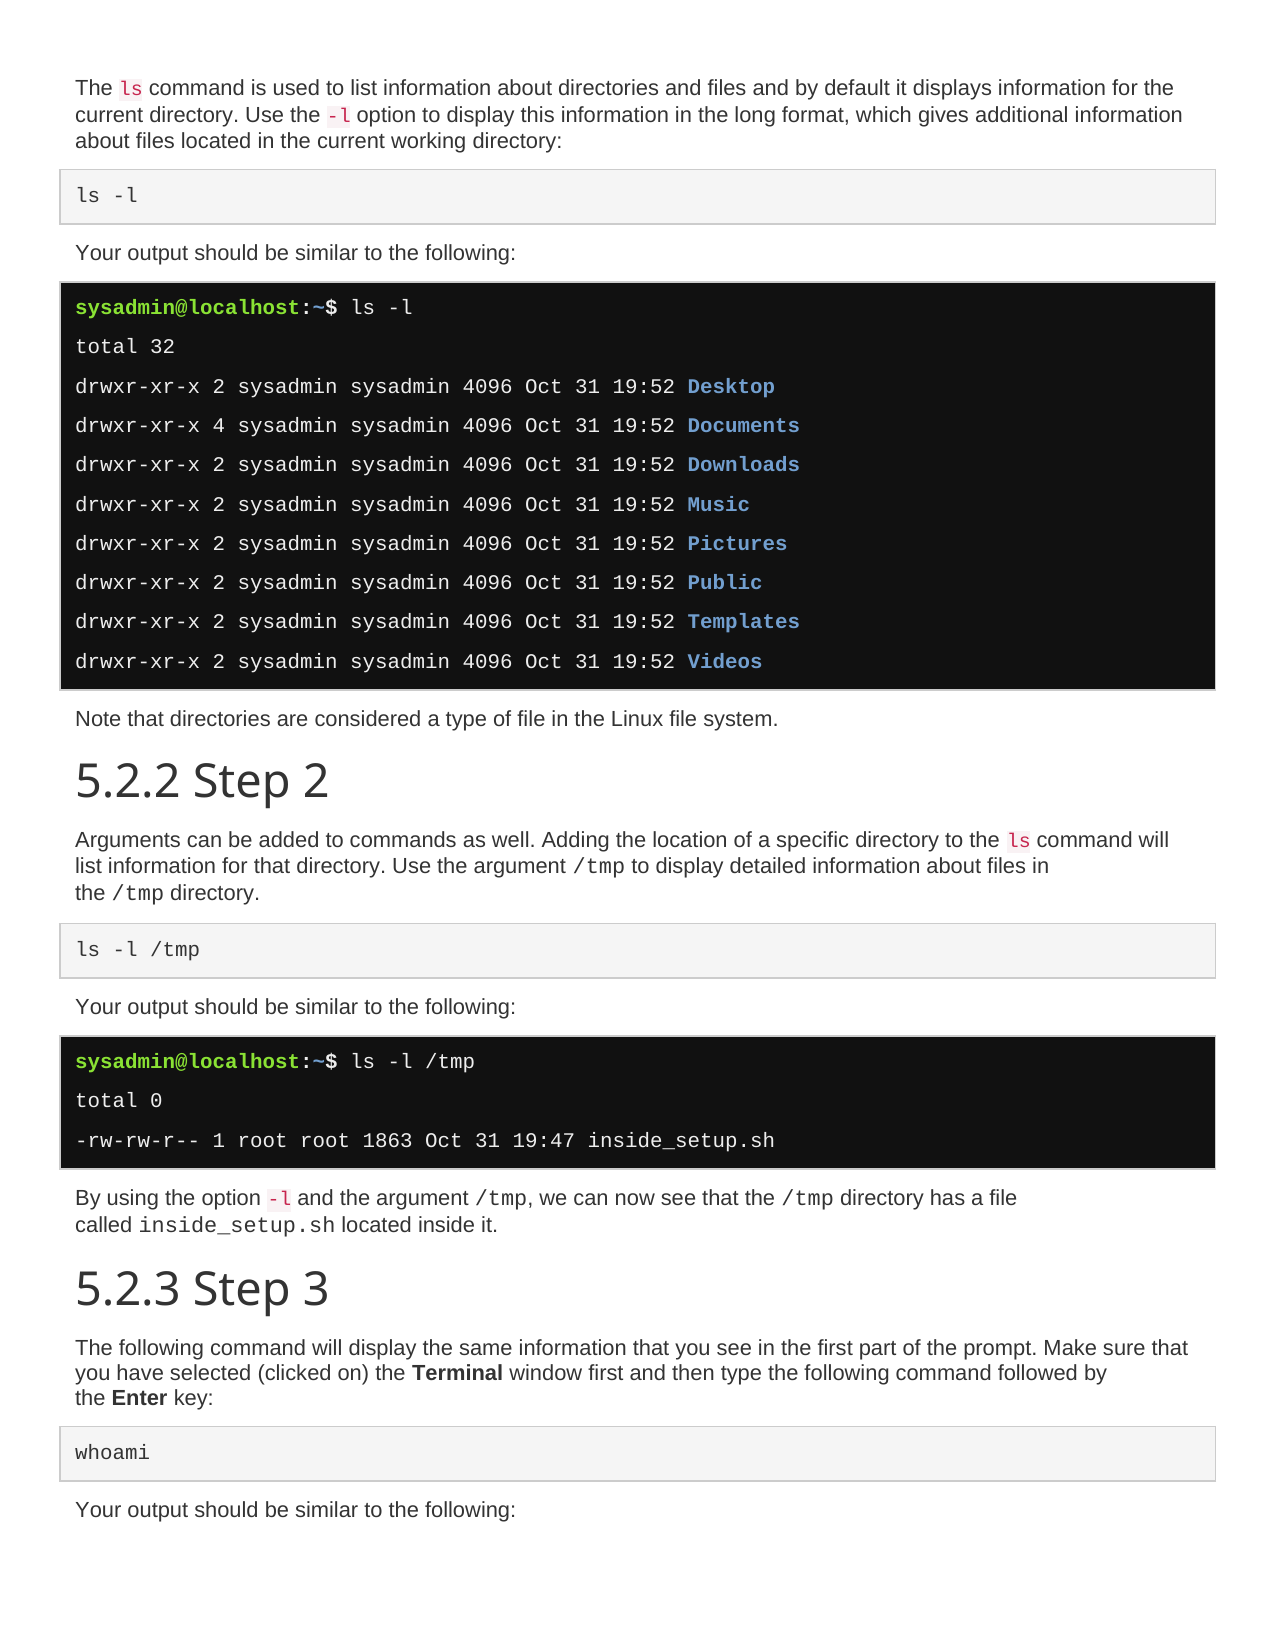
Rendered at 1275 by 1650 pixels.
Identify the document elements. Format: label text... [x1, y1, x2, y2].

text Arguments can be added to commands as well. Adding the location of a specific directory to the ls command will list information for that directory. Use the argument /tmp to display detailed information about files in the /tmp directory. [75, 826, 1200, 907]
text By using the option -l and the argument /tmp, we can now see that the /tmp directory has a file called inside_setup.sh located inside it. [75, 1185, 1200, 1239]
text drwxr-xr-x 2 sysadmin sysadmin 4096 Oct 31 19:52 Pictures [61, 517, 1215, 556]
text drwxr-xr-x 4 sysadmin sysadmin 4096 Oct 31 19:52 Documents [61, 399, 1215, 438]
text ls -l [61, 170, 1215, 223]
text sysadmin@localhost:~$ ls -l /tmp [61, 1037, 1215, 1074]
text -rw-rw-r-- 1 root root 1863 Oct 31 19:47 inside_setup.sh [61, 1114, 1215, 1168]
text drwxr-xr-x 2 sysadmin sysadmin 4096 Oct 31 19:52 Public [61, 556, 1215, 595]
text ls -l /tmp [61, 924, 1215, 977]
text Your output should be similar to the following: [75, 994, 1200, 1019]
text Your output should be similar to the following: [75, 1497, 1200, 1522]
text The ls command is used to list information about directories and files and by default it displays information for the current directory. Use the -l option to display this information in the long format, which gives additional information about files located in the current working directory: [75, 75, 1200, 153]
text drwxr-xr-x 2 sysadmin sysadmin 4096 Oct 31 19:52 Downloads [61, 438, 1215, 477]
subtitle 5.2.3 Step 3 [75, 1255, 1200, 1319]
text Your output should be similar to the following: [75, 240, 1200, 266]
text drwxr-xr-x 2 sysadmin sysadmin 4096 Oct 31 19:52 Templates [61, 595, 1215, 634]
text drwxr-xr-x 2 sysadmin sysadmin 4096 Oct 31 19:52 Desktop [61, 360, 1215, 399]
text sysadmin@localhost:~$ ls -l [61, 283, 1215, 320]
text The following command will display the same information that you see in the first part of the prompt. Make sure that you have selected (clicked on) the Terminal window first and then type the following command followed by the Enter key: [75, 1334, 1200, 1410]
text Note that directories are considered a type of file in the Linux file system. [75, 706, 1200, 731]
text total 32 [61, 320, 1215, 360]
text drwxr-xr-x 2 sysadmin sysadmin 4096 Oct 31 19:52 Videos [61, 634, 1215, 689]
text drwxr-xr-x 2 sysadmin sysadmin 4096 Oct 31 19:52 Music [61, 477, 1215, 517]
text total 0 [61, 1074, 1215, 1114]
text whoami [61, 1427, 1215, 1480]
subtitle 5.2.2 Step 2 [75, 747, 1200, 811]
